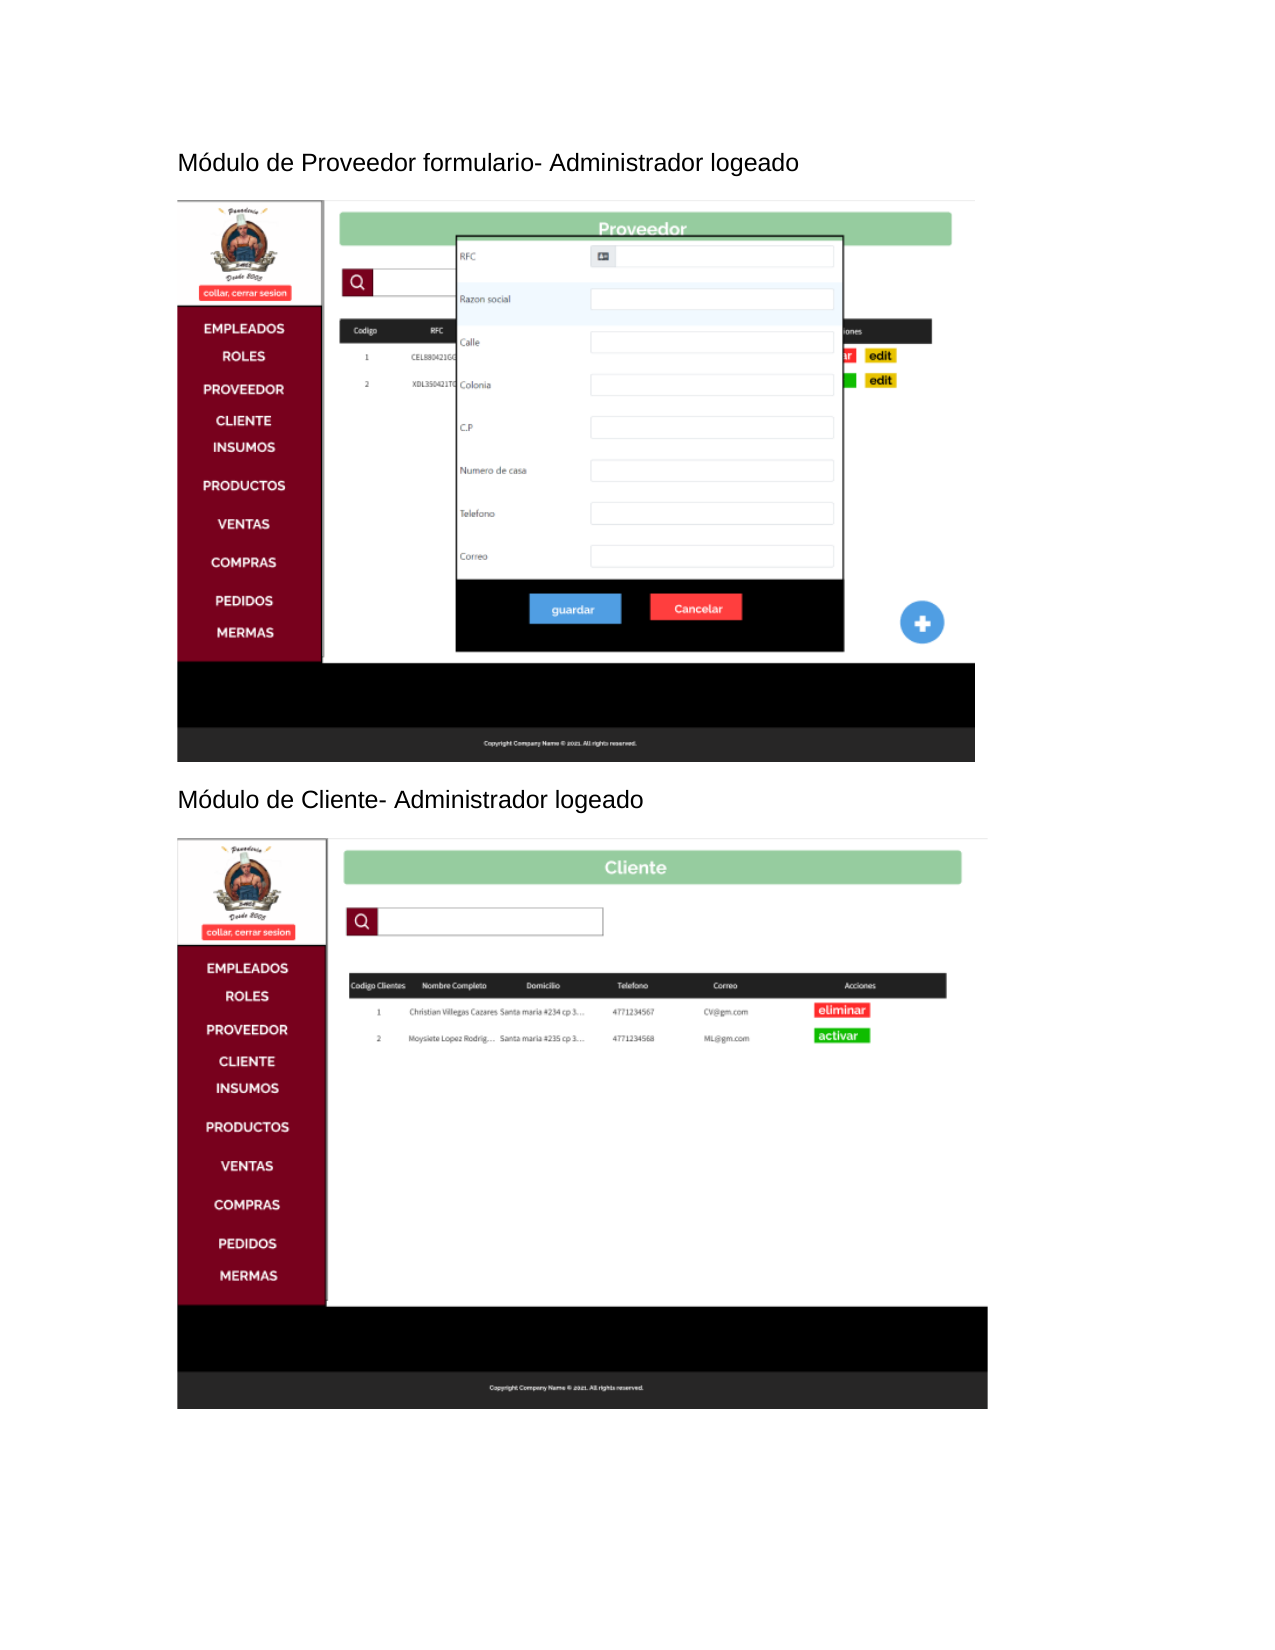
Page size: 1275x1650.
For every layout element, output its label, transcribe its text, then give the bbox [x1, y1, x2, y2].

text Módulo de Cliente- Administrador logeado [177, 785, 1098, 814]
text Módulo de Proveedor formulario- Administrador logeado [177, 148, 1098, 176]
